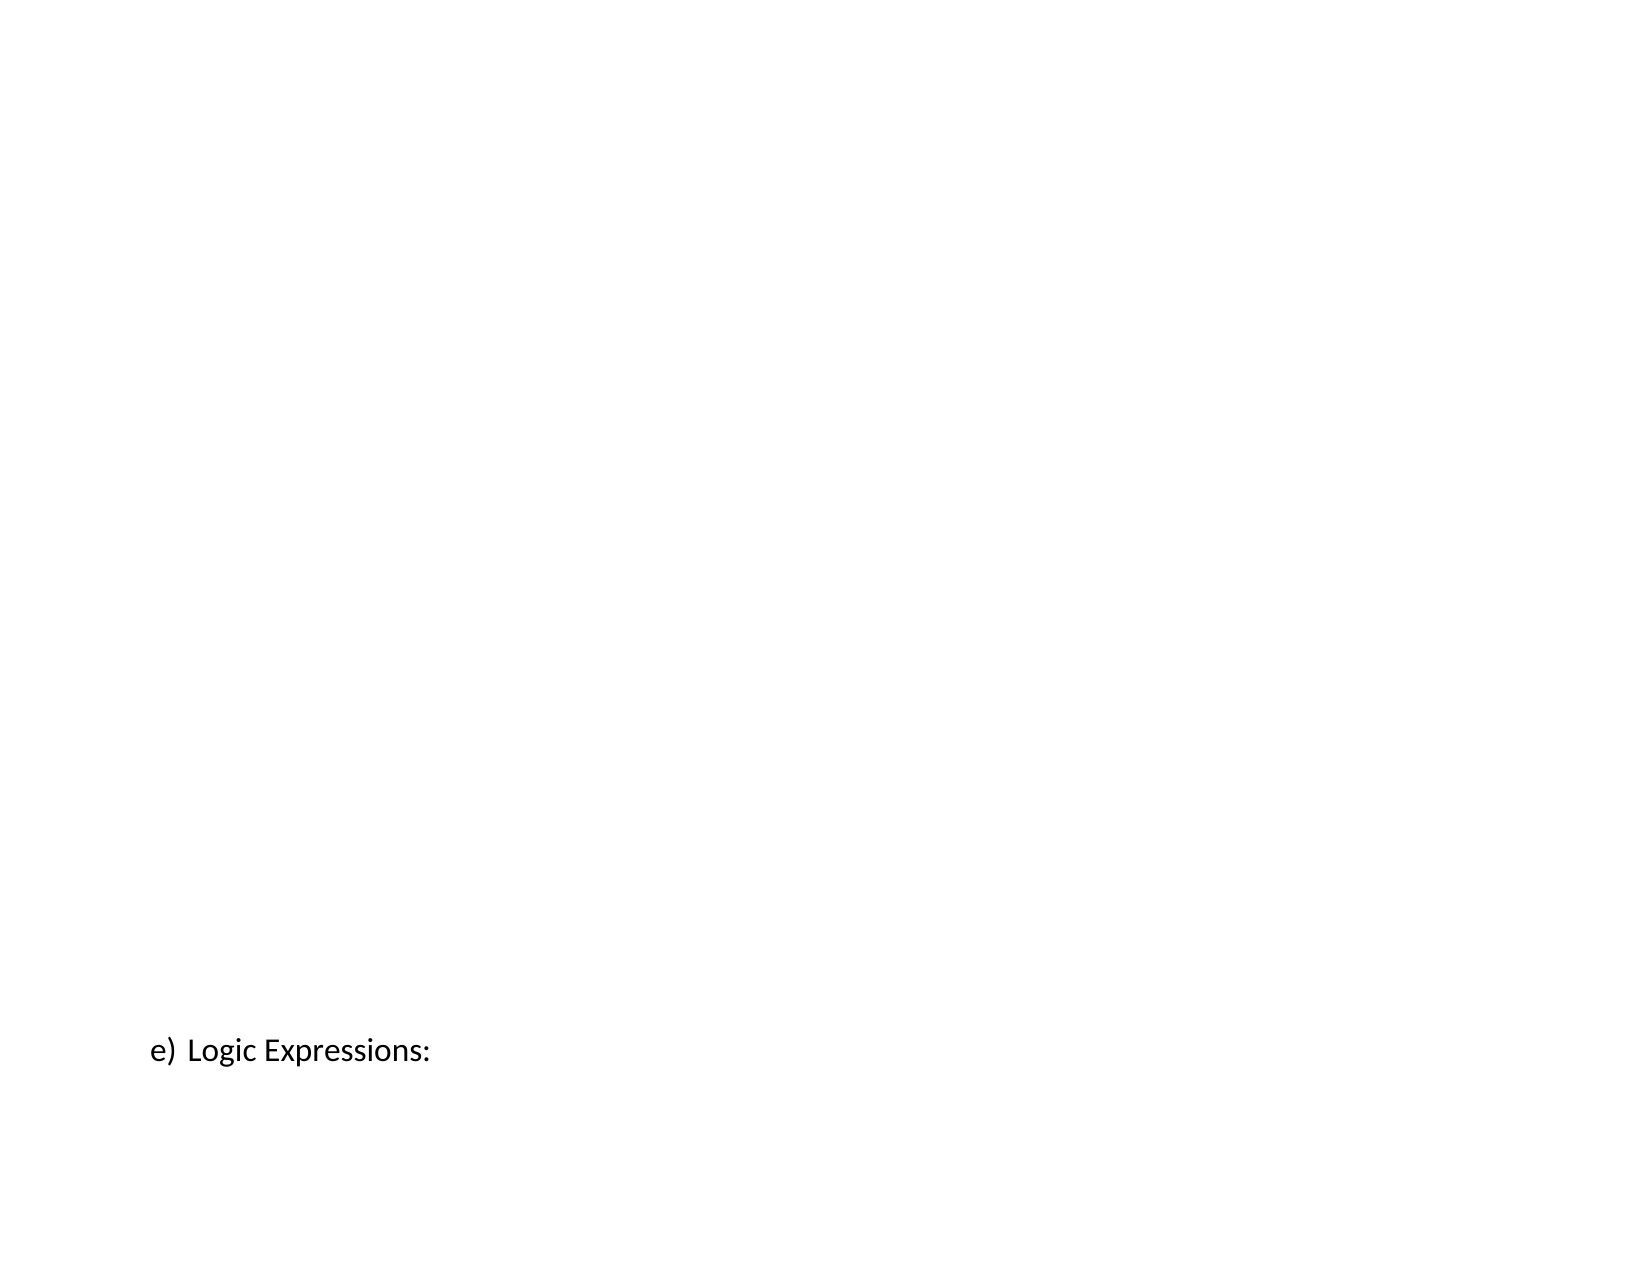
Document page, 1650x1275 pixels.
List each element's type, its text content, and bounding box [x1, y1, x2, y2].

list Logic Expressions: [150, 1029, 1500, 1069]
